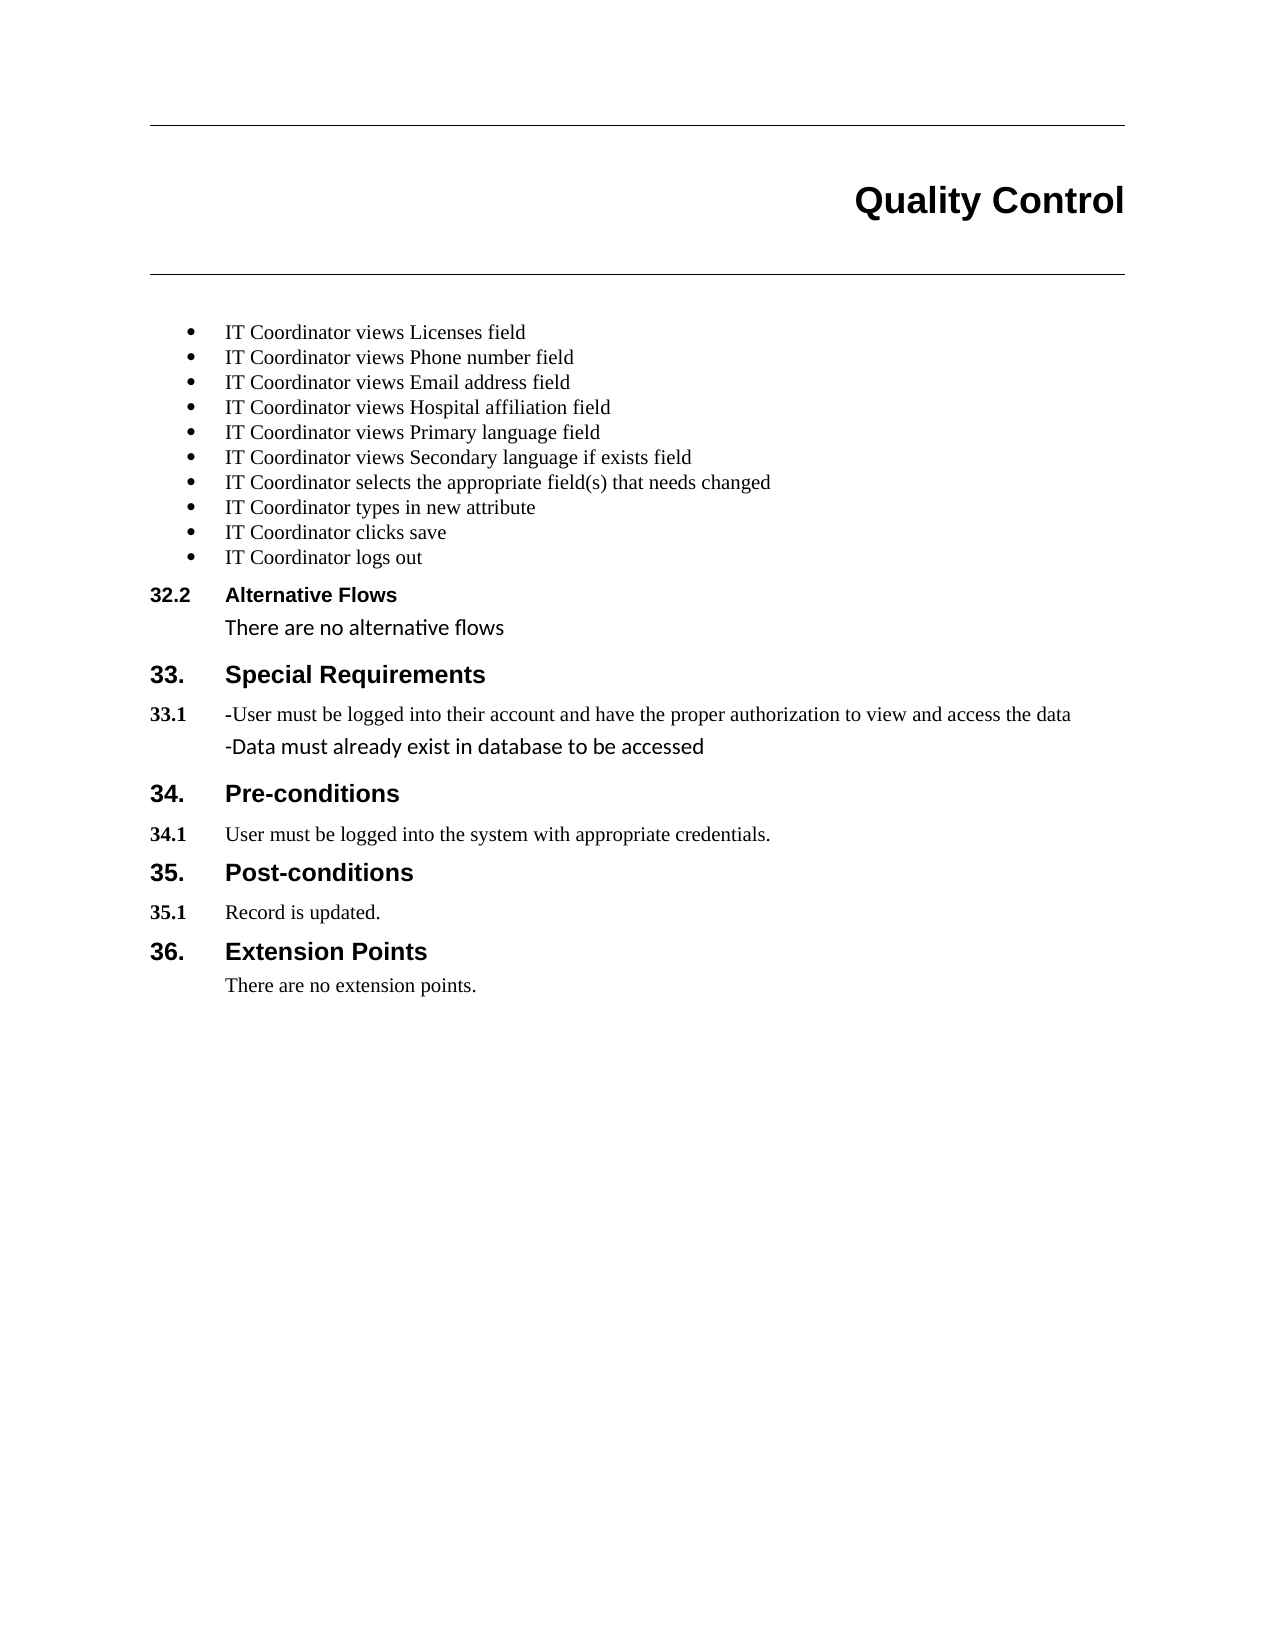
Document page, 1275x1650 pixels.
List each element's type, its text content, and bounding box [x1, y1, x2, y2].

text -Data must already exist in database to be accessed [225, 732, 1125, 760]
subtitle Record is updated. [150, 899, 1125, 924]
subtitle Pre-conditions [150, 779, 1125, 808]
list IT Coordinator clicks save [187, 519, 1125, 544]
subtitle -User must be logged into their account and have the proper authorization to view and access the data [150, 701, 1125, 726]
list IT Coordinator views Licenses field [187, 319, 1125, 344]
list IT Coordinator views Email address field [187, 369, 1125, 394]
subtitle Post-conditions [150, 858, 1125, 887]
list IT Coordinator views Secondary language if exists field [187, 444, 1125, 469]
subtitle Special Requirements [150, 660, 1125, 689]
list IT Coordinator views Hospital affiliation field [187, 394, 1125, 419]
list IT Coordinator selects the appropriate field(s) that needs changed [187, 469, 1125, 494]
text There are no alternative flows [225, 613, 1125, 641]
list IT Coordinator logs out [187, 544, 1125, 569]
list IT Coordinator views Phone number field [187, 344, 1125, 369]
subtitle Alternative Flows [150, 582, 1125, 607]
text There are no extension points. [225, 972, 1125, 997]
list IT Coordinator types in new attribute [187, 494, 1125, 519]
subtitle User must be logged into the system with appropriate credentials. [150, 821, 1125, 846]
list IT Coordinator views Primary language field [187, 419, 1125, 444]
subtitle Extension Points [150, 937, 1125, 966]
